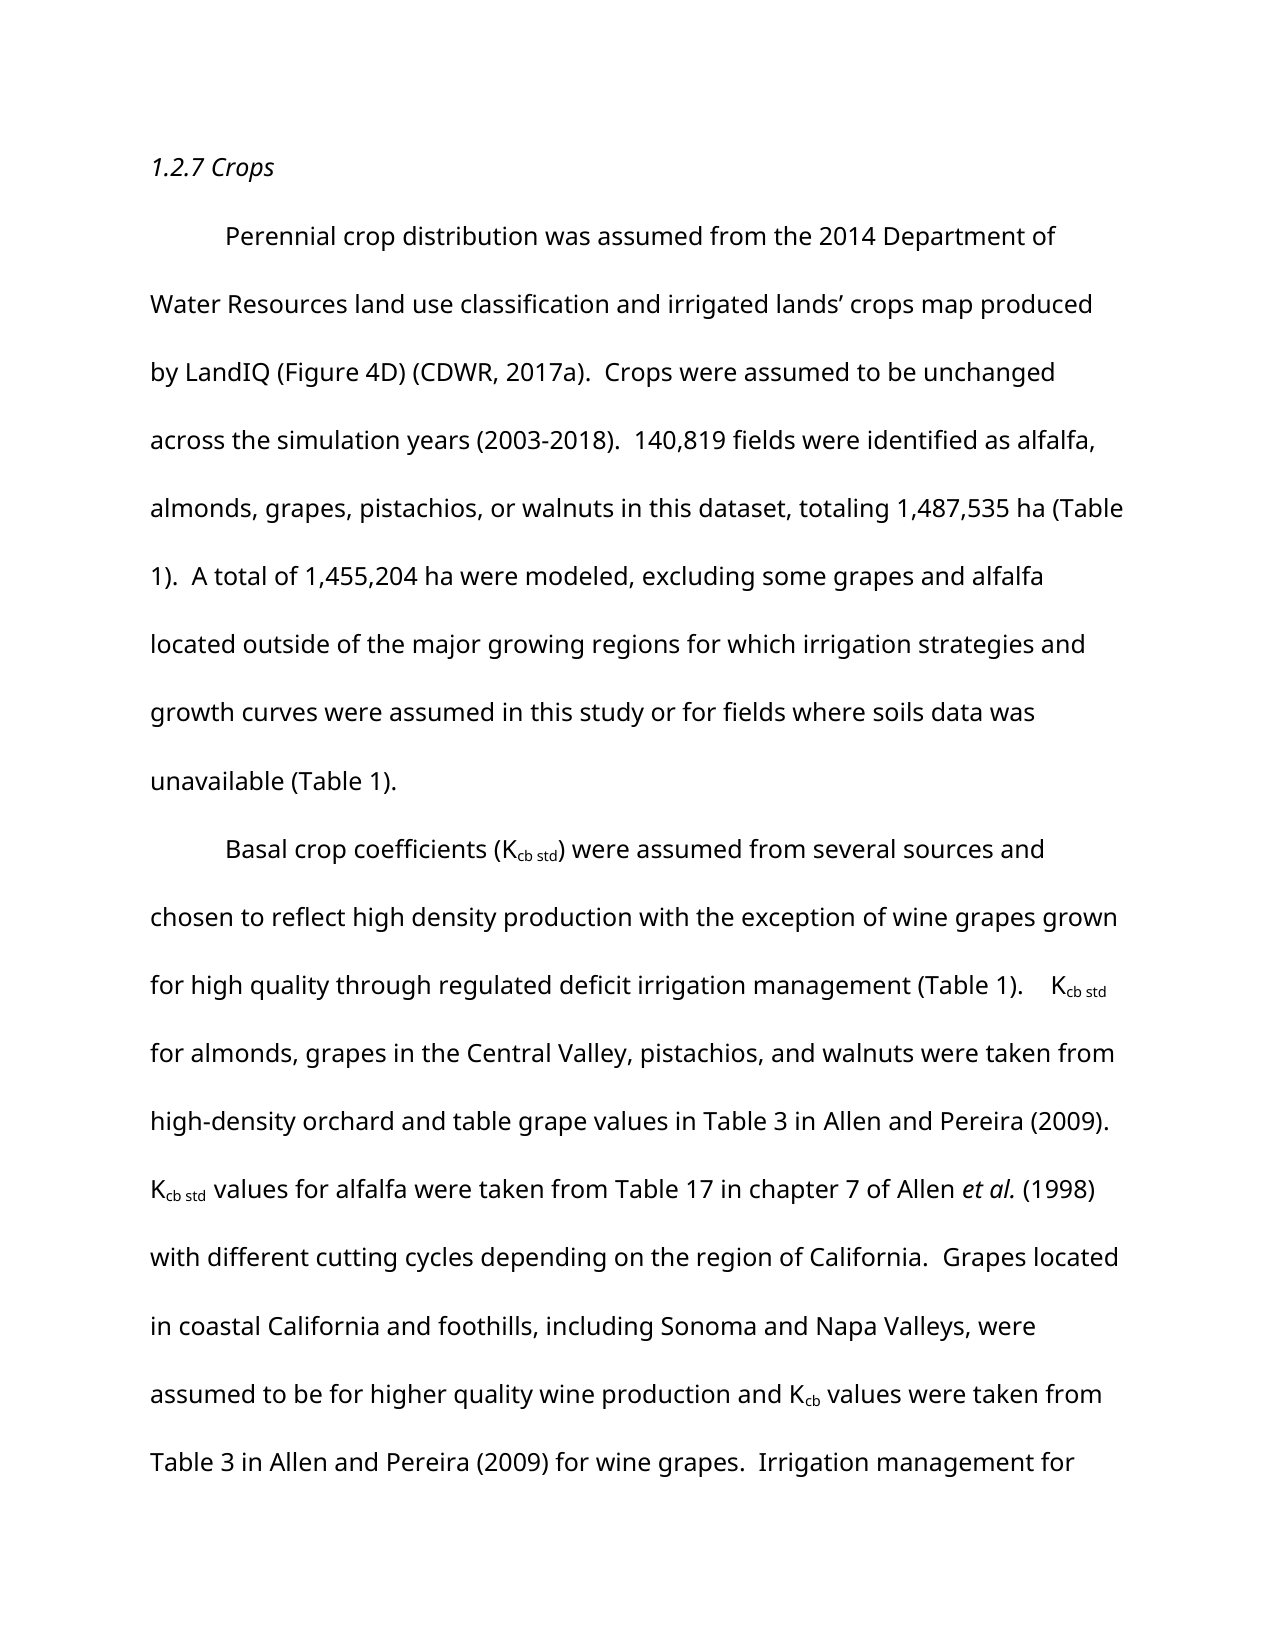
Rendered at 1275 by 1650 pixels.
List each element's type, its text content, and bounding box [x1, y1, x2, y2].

text Perennial crop distribution was assumed from the 2014 Department of Water Resources land use classification and irrigated lands’ crops map produced by LandIQ (Figure 4D) (CDWR, 2017a). Crops were assumed to be unchanged across the simulation years (2003-2018). 140,819 fields were identified as alfalfa, almonds, grapes, pistachios, or walnuts in this dataset, totaling 1,487,535 ha (Table 1). A total of 1,455,204 ha were modeled, excluding some grapes and alfalfa located outside of the major growing regions for which irrigation strategies and growth curves were assumed in this study or for fields where soils data was unavailable (Table 1). [150, 218, 1125, 797]
text 1.2.7 Crops [150, 150, 1125, 184]
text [150, 831, 1125, 1478]
